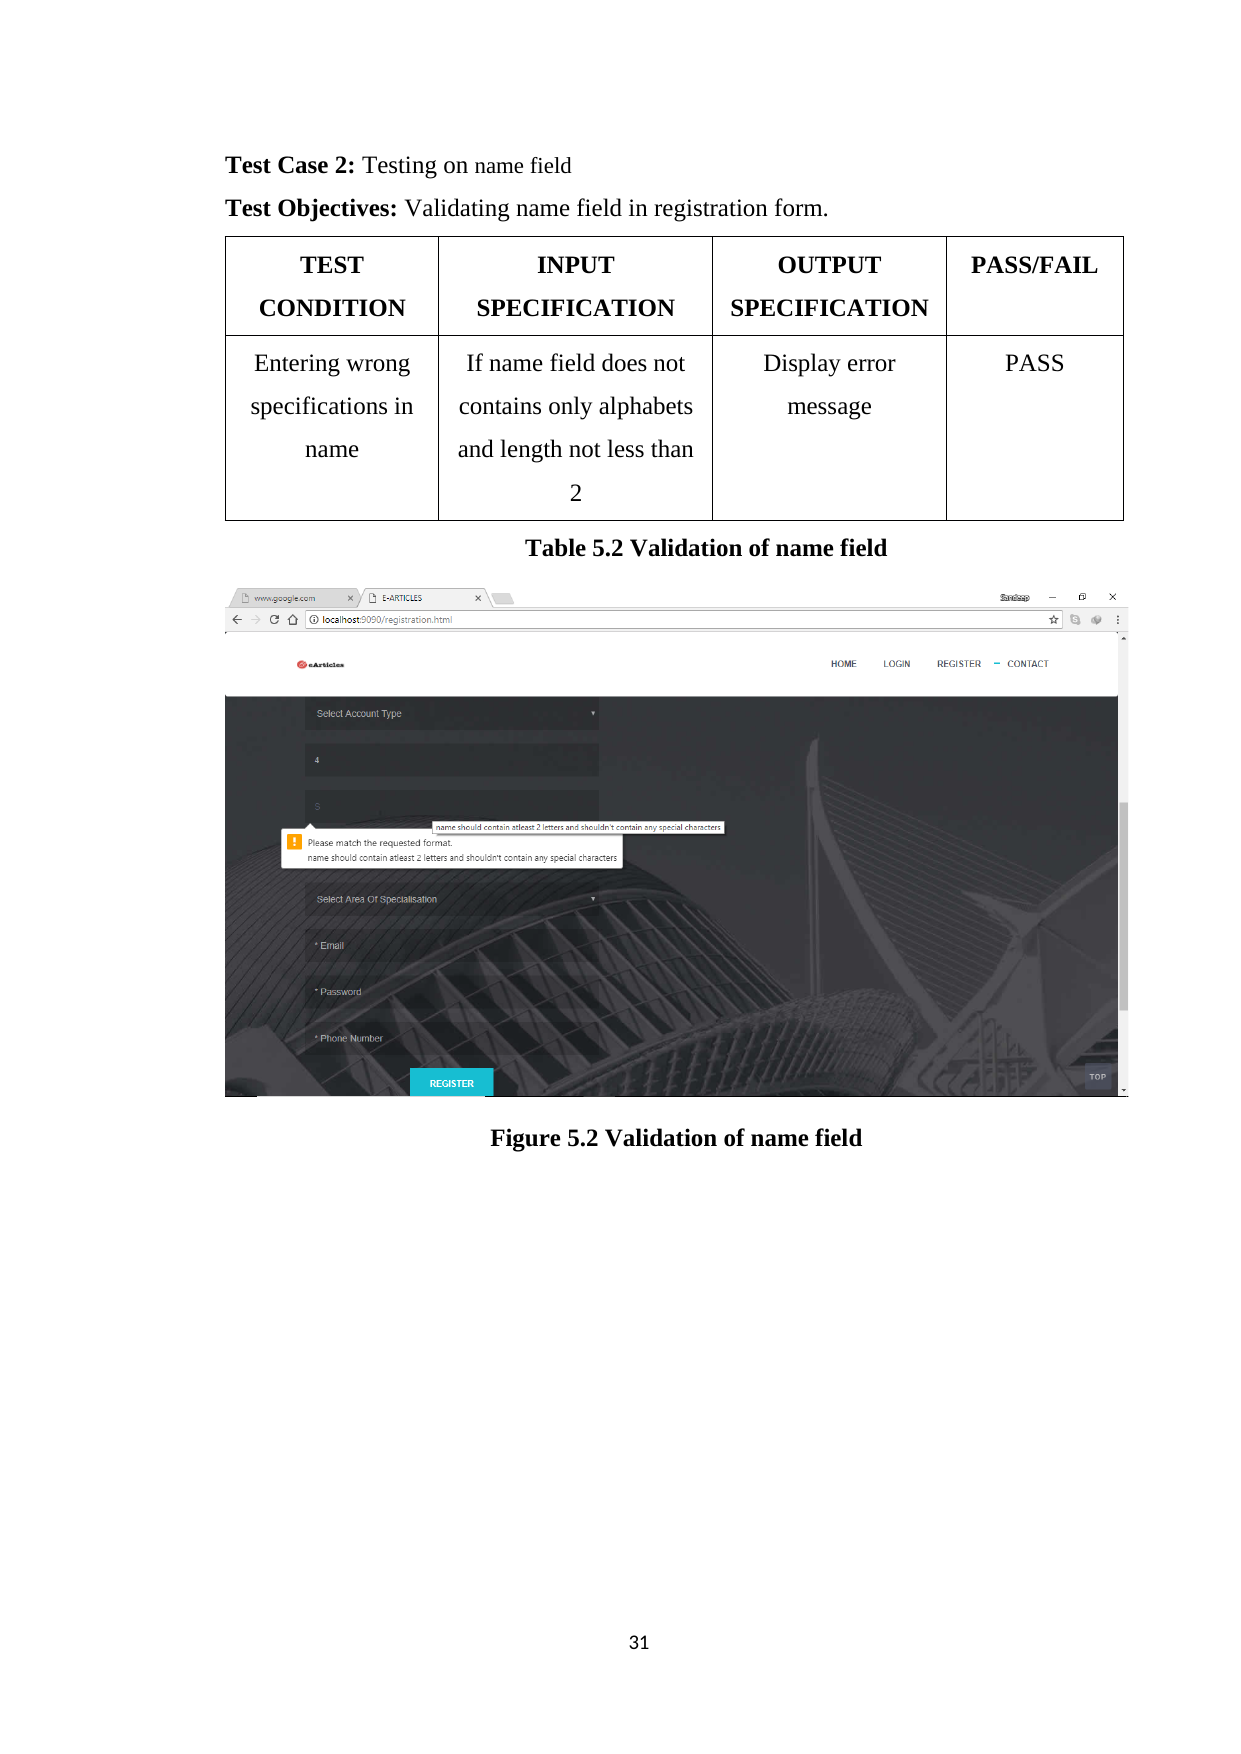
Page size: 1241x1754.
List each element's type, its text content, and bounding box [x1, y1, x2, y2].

text Test Case 2: Testing on name field [225, 150, 1128, 179]
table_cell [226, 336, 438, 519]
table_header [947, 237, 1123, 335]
picture [225, 588, 1129, 1097]
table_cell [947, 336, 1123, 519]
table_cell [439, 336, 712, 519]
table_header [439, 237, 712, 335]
text Test Objectives: Validating name field in registration form. [225, 193, 1128, 222]
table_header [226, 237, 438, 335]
text Table 5.2 Validation of name field [225, 533, 1128, 562]
text Figure 5.2 Validation of name field [225, 1123, 1128, 1152]
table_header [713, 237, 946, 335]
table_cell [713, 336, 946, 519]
